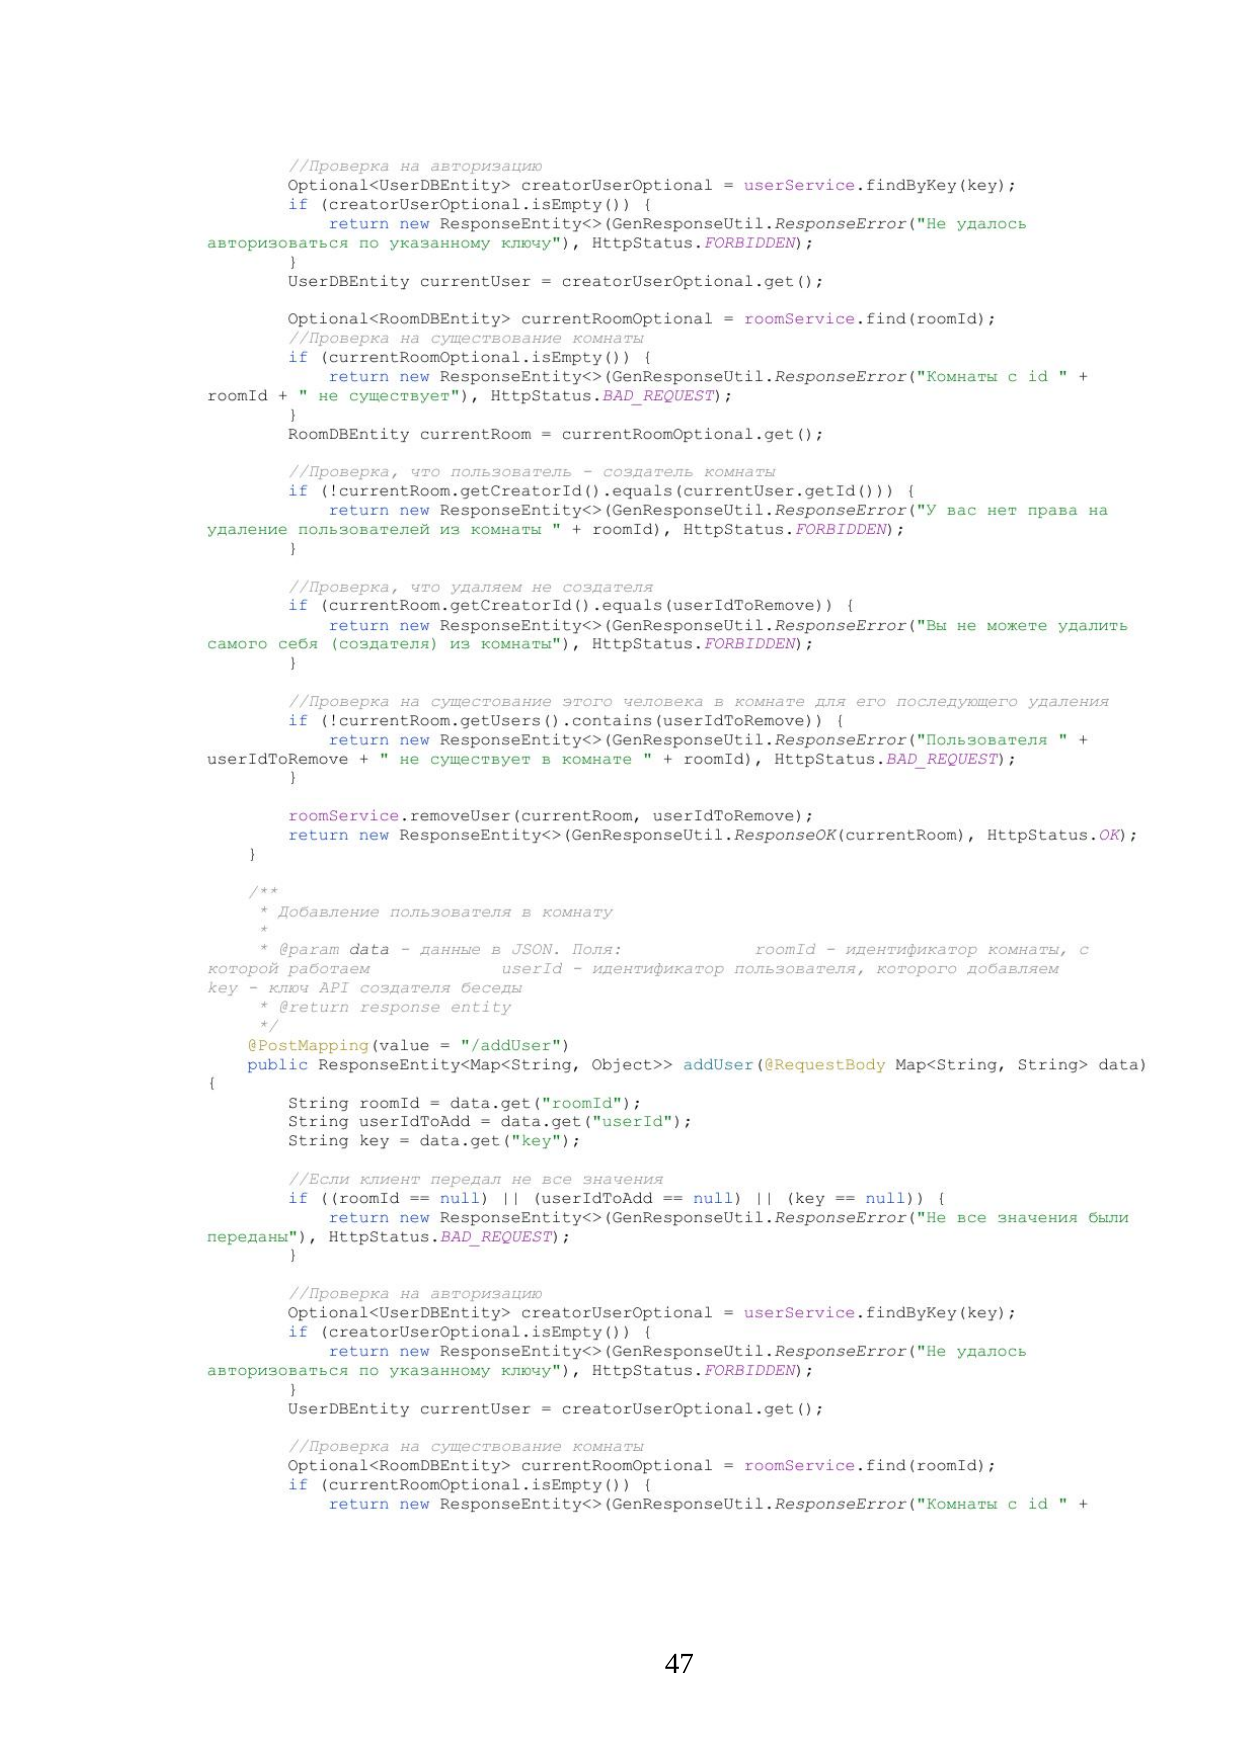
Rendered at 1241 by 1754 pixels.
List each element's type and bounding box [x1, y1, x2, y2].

picture [177, 118, 1182, 1539]
